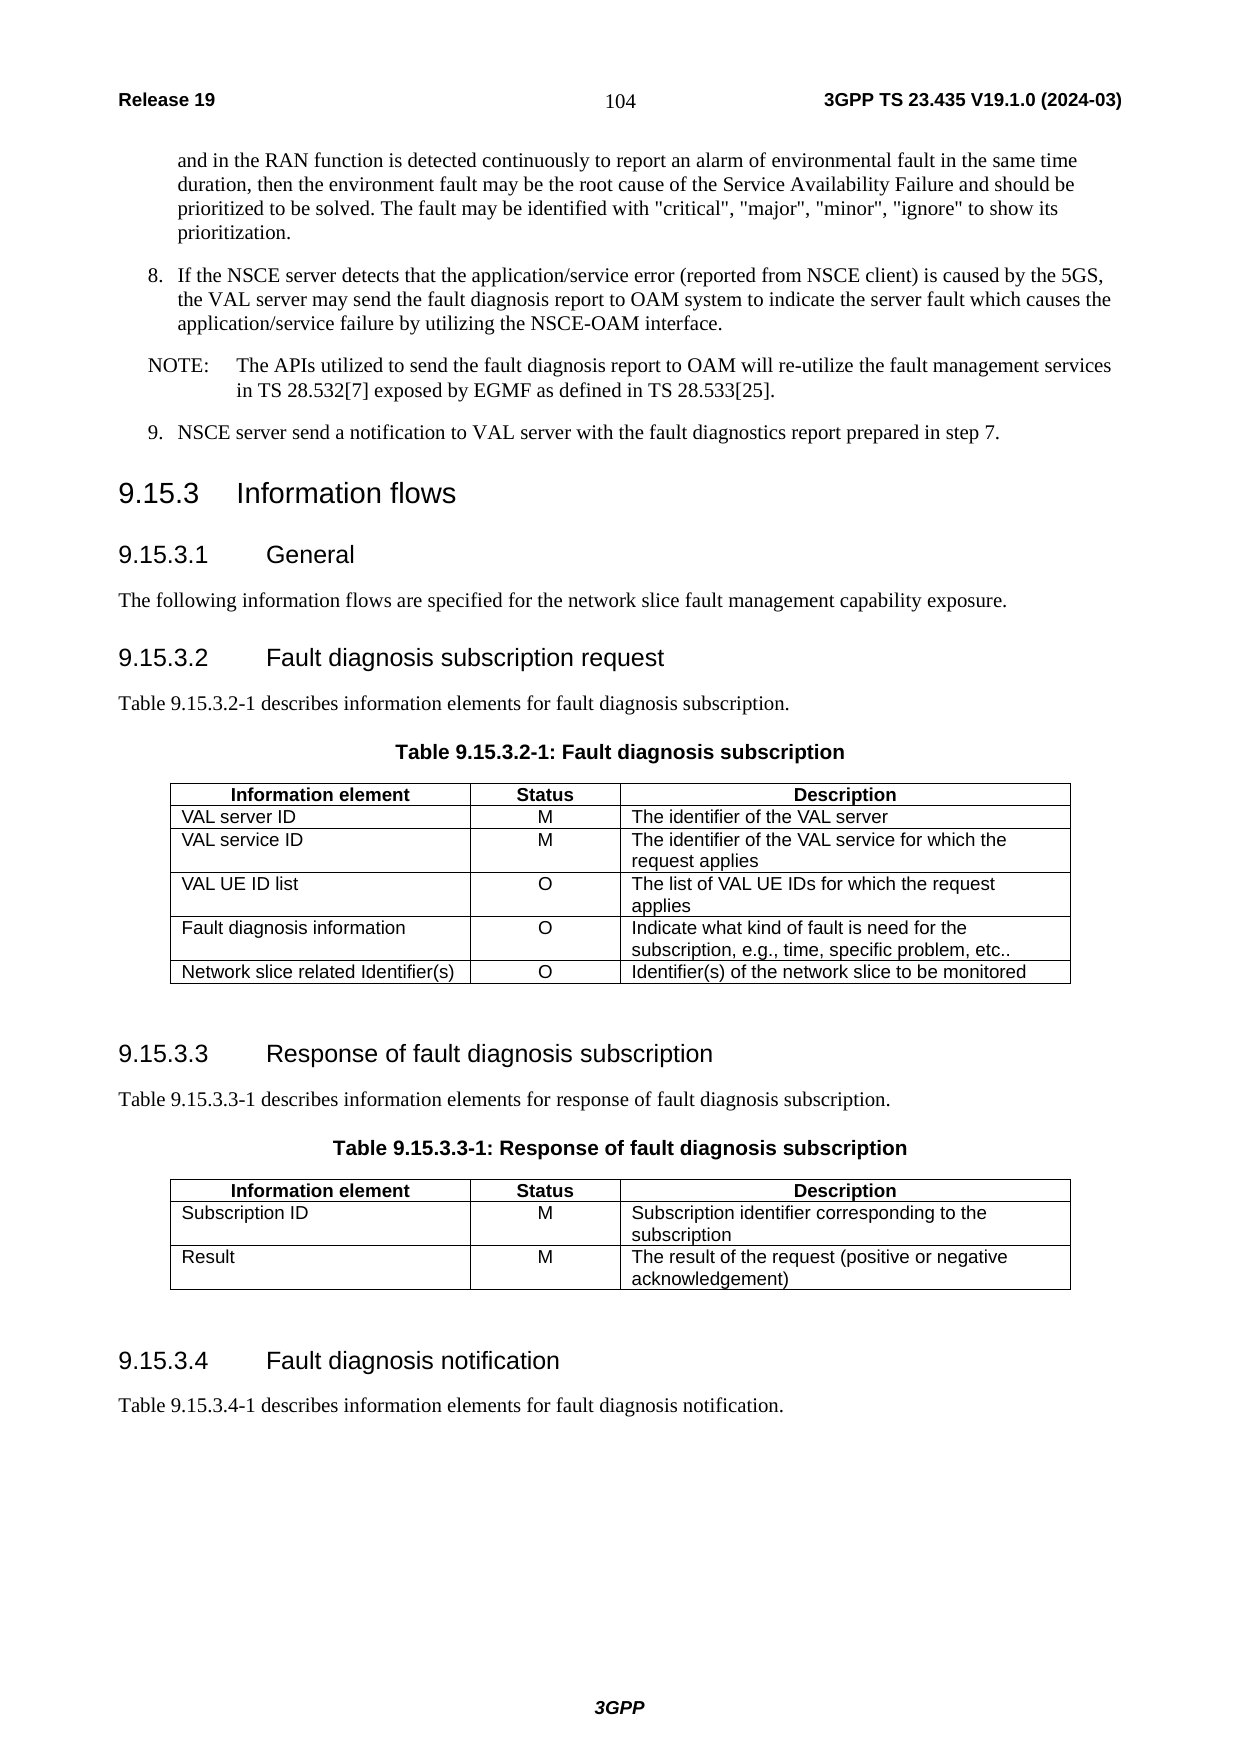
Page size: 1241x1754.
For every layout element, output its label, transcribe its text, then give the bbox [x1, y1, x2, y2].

text Table 9.15.3.3-1 describes information elements for response of fault diagnosis subscription. [118, 1087, 1122, 1111]
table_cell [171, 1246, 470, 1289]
text 9. NSCE server send a notification to VAL server with the fault diagnostics report prepared in step 7. [148, 420, 1122, 444]
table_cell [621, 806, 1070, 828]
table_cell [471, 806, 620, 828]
text Table 9.15.3.2-1: Fault diagnosis subscription [118, 740, 1122, 764]
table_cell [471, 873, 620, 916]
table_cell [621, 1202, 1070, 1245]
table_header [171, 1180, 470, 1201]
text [148, 147, 1122, 244]
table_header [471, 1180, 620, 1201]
text Table 9.15.3.3-1: Response of fault diagnosis subscription [118, 1136, 1122, 1160]
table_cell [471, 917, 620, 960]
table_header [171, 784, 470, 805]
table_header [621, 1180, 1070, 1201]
text 8. If the NSCE server detects that the application/service error (reported from NSCE client) is caused by the 5GS, the VAL server may send the fault diagnosis report to OAM system to indicate the server fault which causes the application/service failure by utilizing the NSCE-OAM interface. [148, 262, 1122, 335]
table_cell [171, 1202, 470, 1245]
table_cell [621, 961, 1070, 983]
text NOTE: The APIs utilized to send the fault diagnosis report to OAM will re-utilize the fault management services in TS 28.532[7] exposed by EGMF as defined in TS 28.533[25]. [148, 353, 1122, 402]
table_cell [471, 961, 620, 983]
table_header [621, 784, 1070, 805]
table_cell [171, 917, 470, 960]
text The following information flows are specified for the network slice fault management capability exposure. [118, 588, 1122, 612]
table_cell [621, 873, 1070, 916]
text Table 9.15.3.2-1 describes information elements for fault diagnosis subscription. [118, 691, 1122, 715]
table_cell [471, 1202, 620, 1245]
subtitle 9.15.3.3 Response of fault diagnosis subscription [118, 1039, 1122, 1068]
subtitle 9.15.3 Information flows [118, 476, 1122, 509]
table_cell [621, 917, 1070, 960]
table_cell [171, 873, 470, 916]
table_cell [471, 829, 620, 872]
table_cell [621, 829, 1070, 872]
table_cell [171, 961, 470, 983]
text Table 9.15.3.4-1 describes information elements for fault diagnosis notification. [118, 1393, 1122, 1417]
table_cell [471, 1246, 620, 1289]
subtitle 9.15.3.2 Fault diagnosis subscription request [118, 643, 1122, 672]
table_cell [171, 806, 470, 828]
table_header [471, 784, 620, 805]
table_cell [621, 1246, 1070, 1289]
subtitle 9.15.3.4 Fault diagnosis notification [118, 1346, 1122, 1374]
subtitle 9.15.3.1 General [118, 540, 1122, 569]
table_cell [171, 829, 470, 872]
